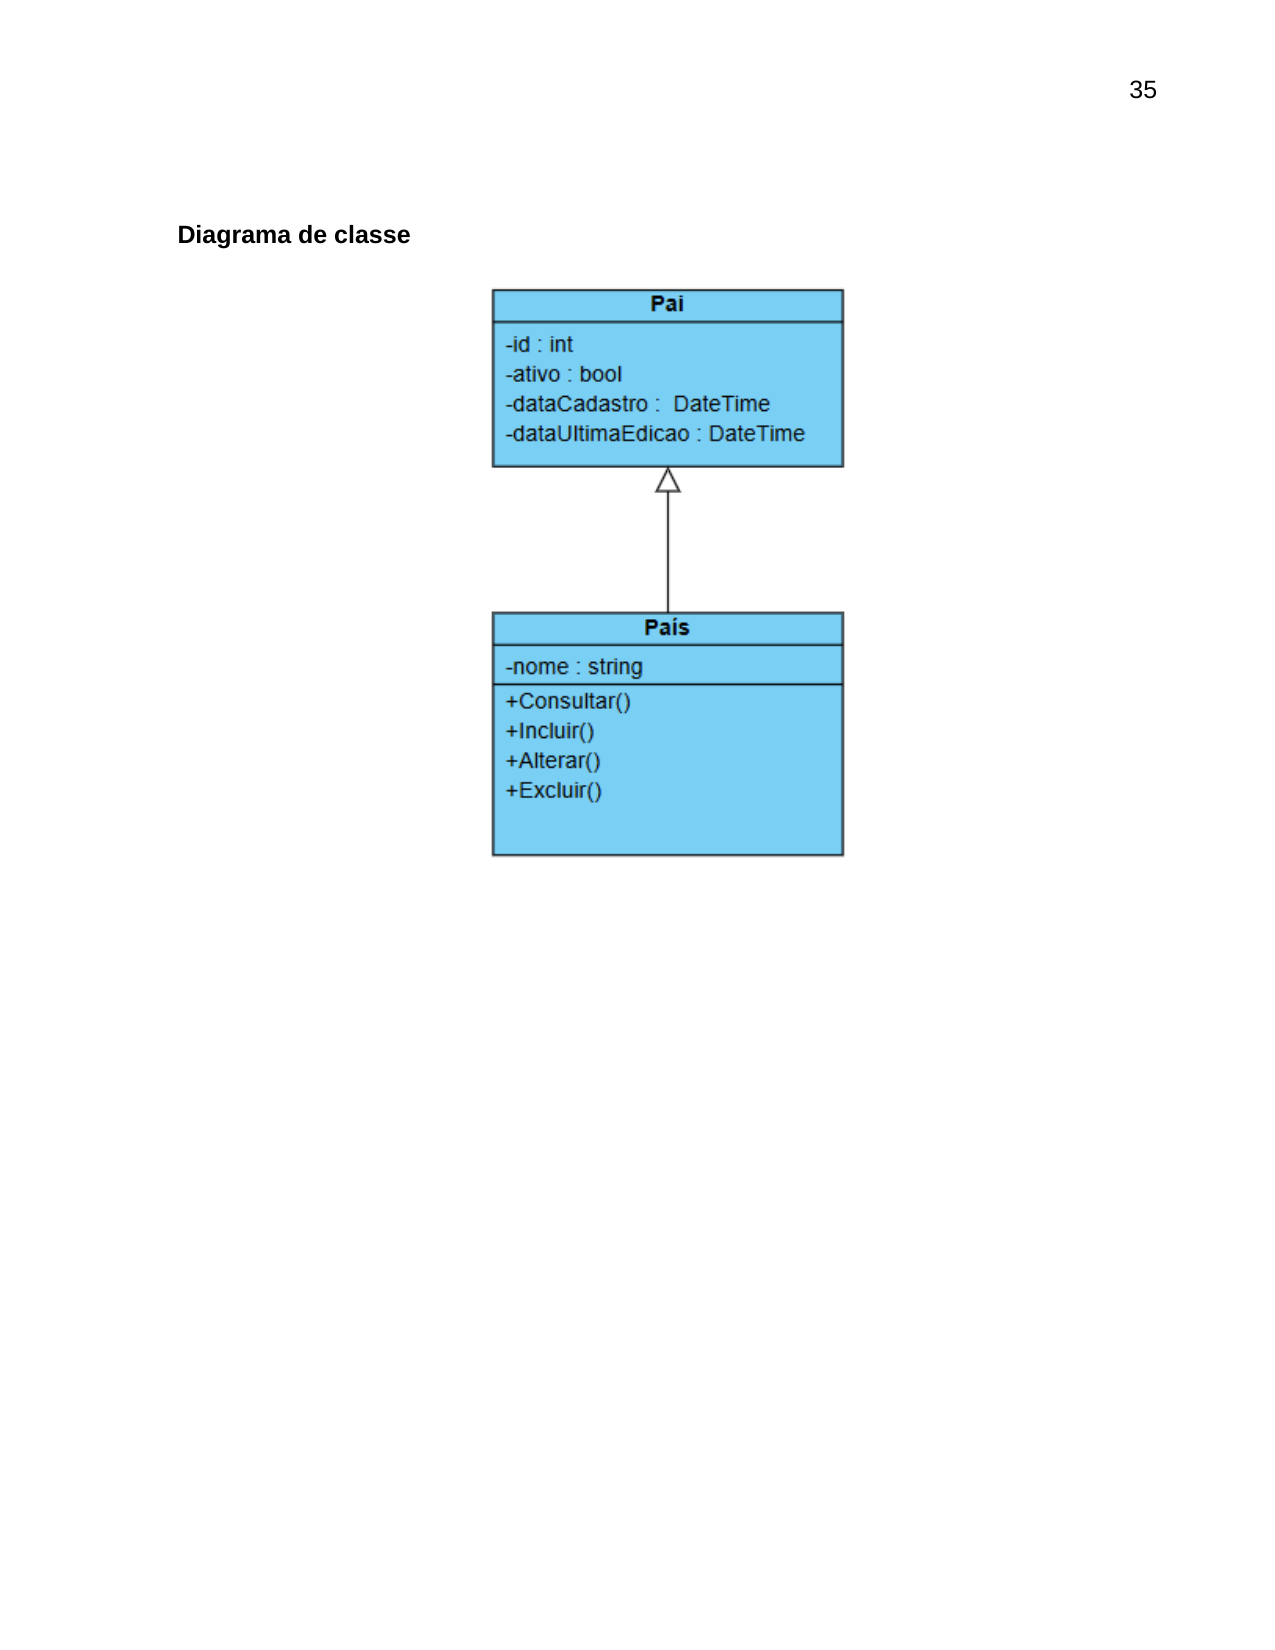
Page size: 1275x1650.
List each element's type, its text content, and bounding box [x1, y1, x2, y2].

picture [467, 263, 868, 870]
text Diagrama de classe [177, 220, 1157, 249]
